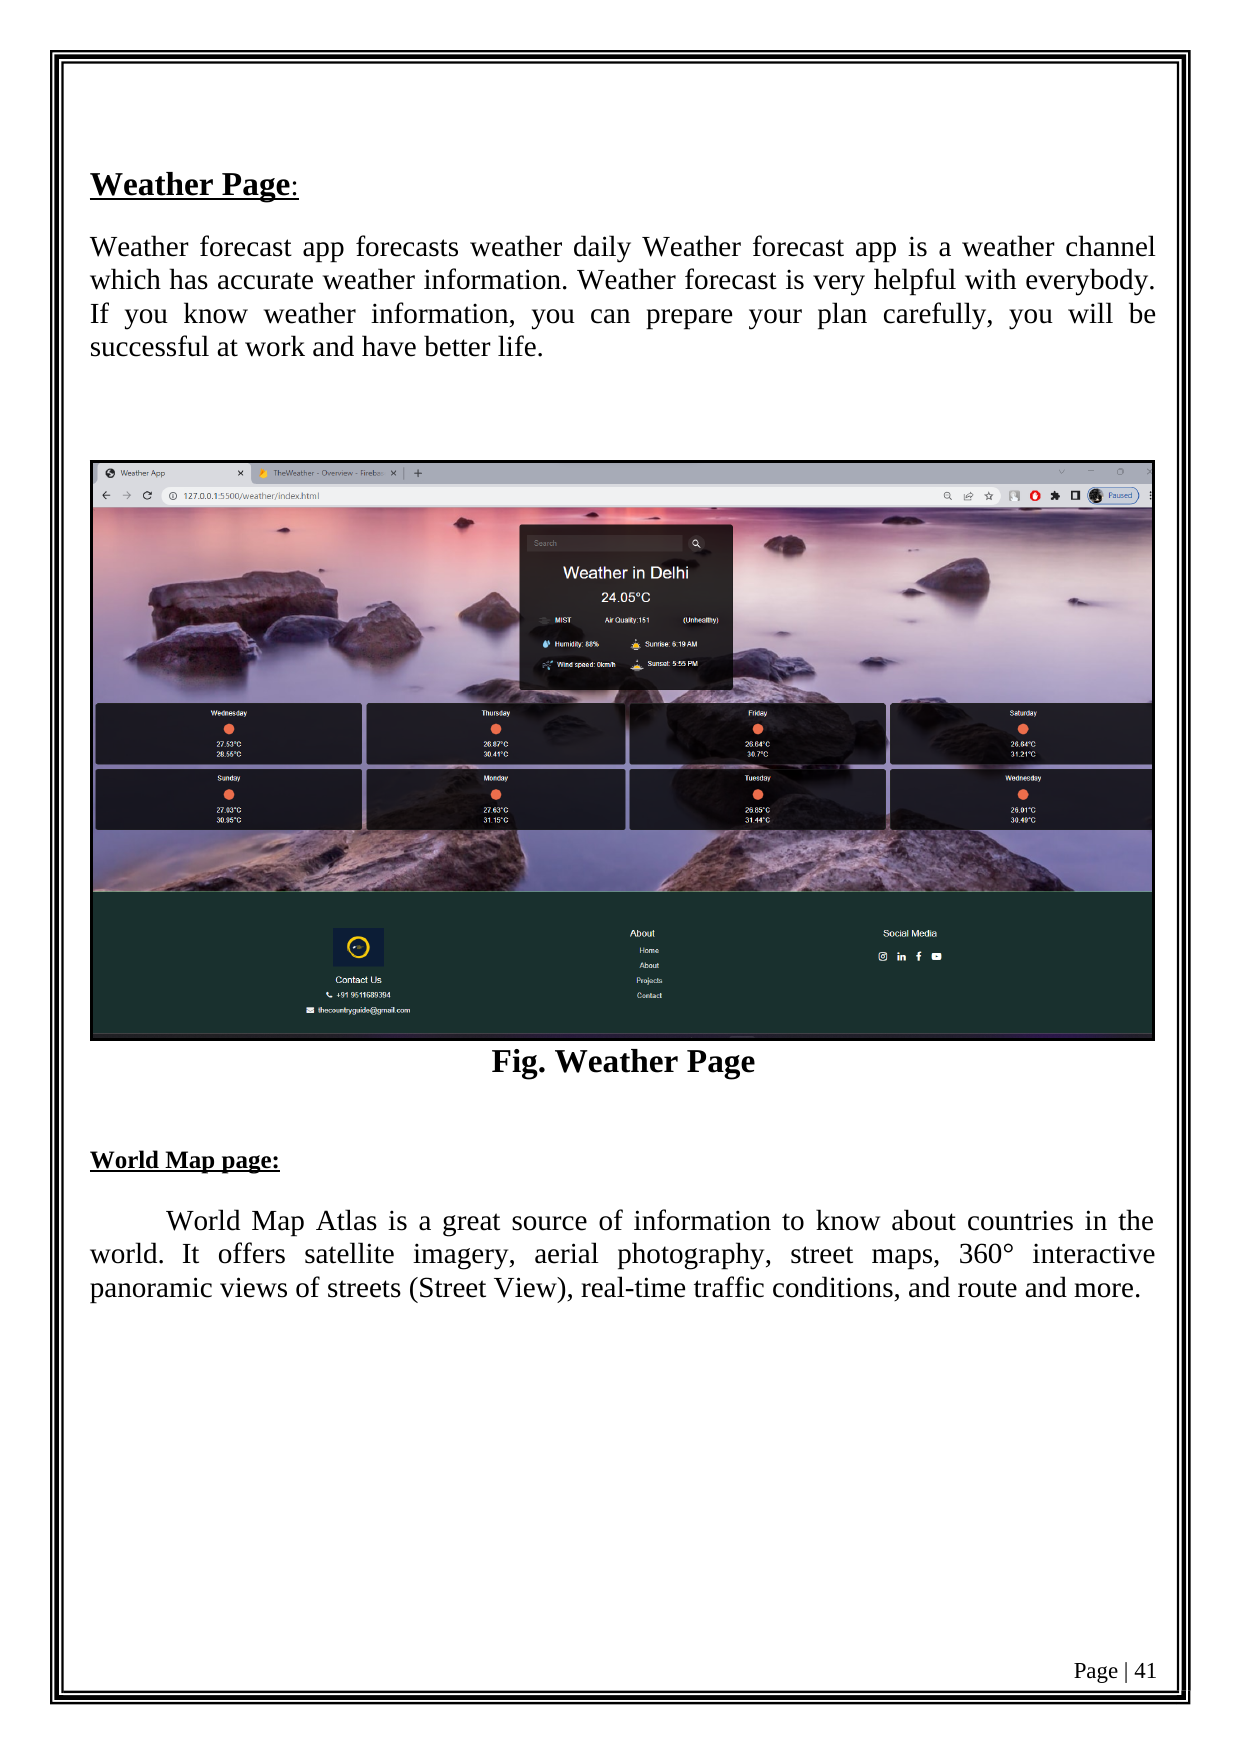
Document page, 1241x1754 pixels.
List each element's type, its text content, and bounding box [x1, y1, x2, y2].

text Weather forecast app forecasts weather daily Weather forecast app is a weather channel which has accurate weather information. Weather forecast is very helpful with everybody. If you know weather information, you can prepare your plan carefully, you will be successful at work and have better life. [89, 229, 1157, 363]
text Weather Page: [89, 164, 1157, 203]
text World Map page: [89, 1145, 1157, 1174]
text World Map Atlas is a great source of information to know about countries in the world. It offers satellite imagery, aerial photography, street maps, 360° interactive panoramic views of streets (Street View), real-time traffic conditions, and route and more. [89, 1203, 1157, 1303]
text Fig. Weather Page [89, 1041, 1157, 1079]
picture [93, 463, 1152, 1038]
